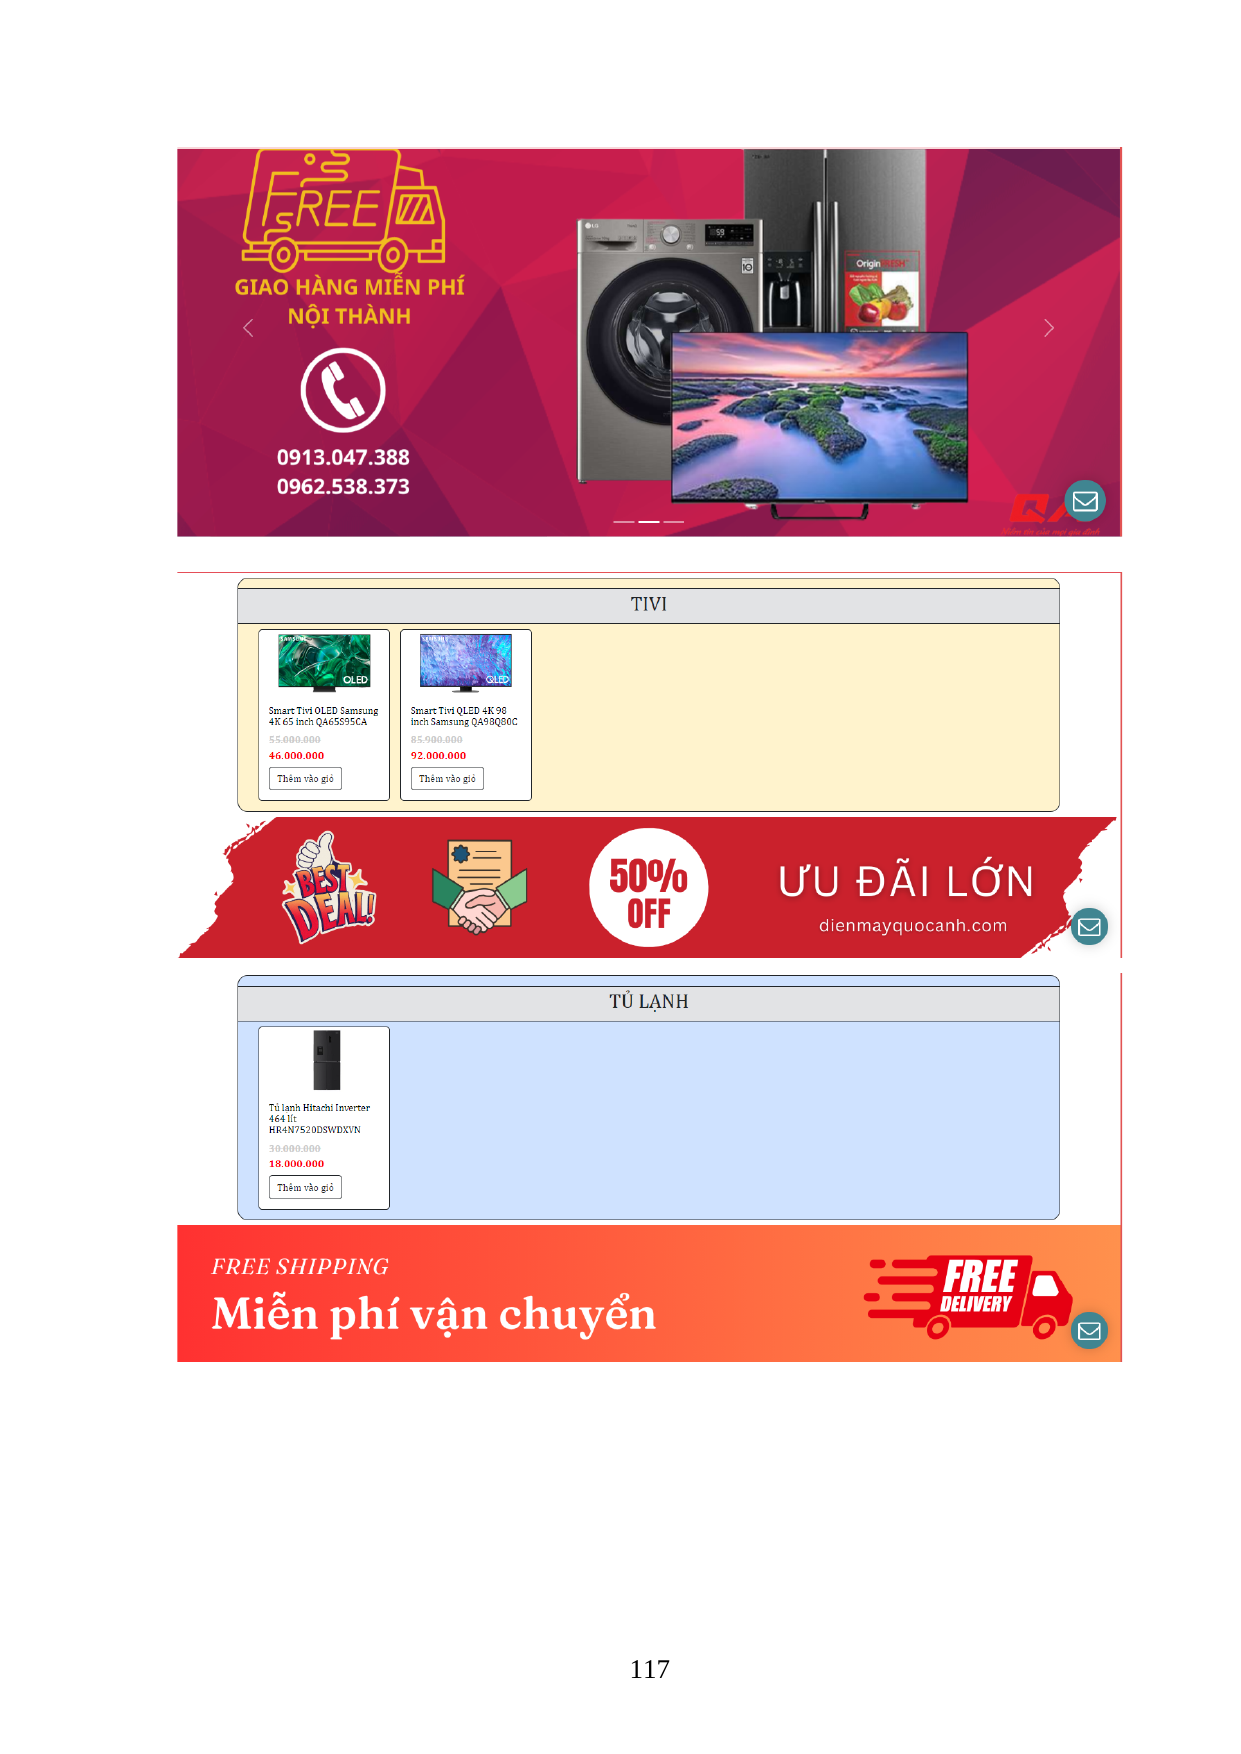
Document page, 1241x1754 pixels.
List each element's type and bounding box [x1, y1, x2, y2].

picture [177, 147, 1123, 537]
picture [177, 572, 1123, 958]
picture [177, 973, 1123, 1362]
